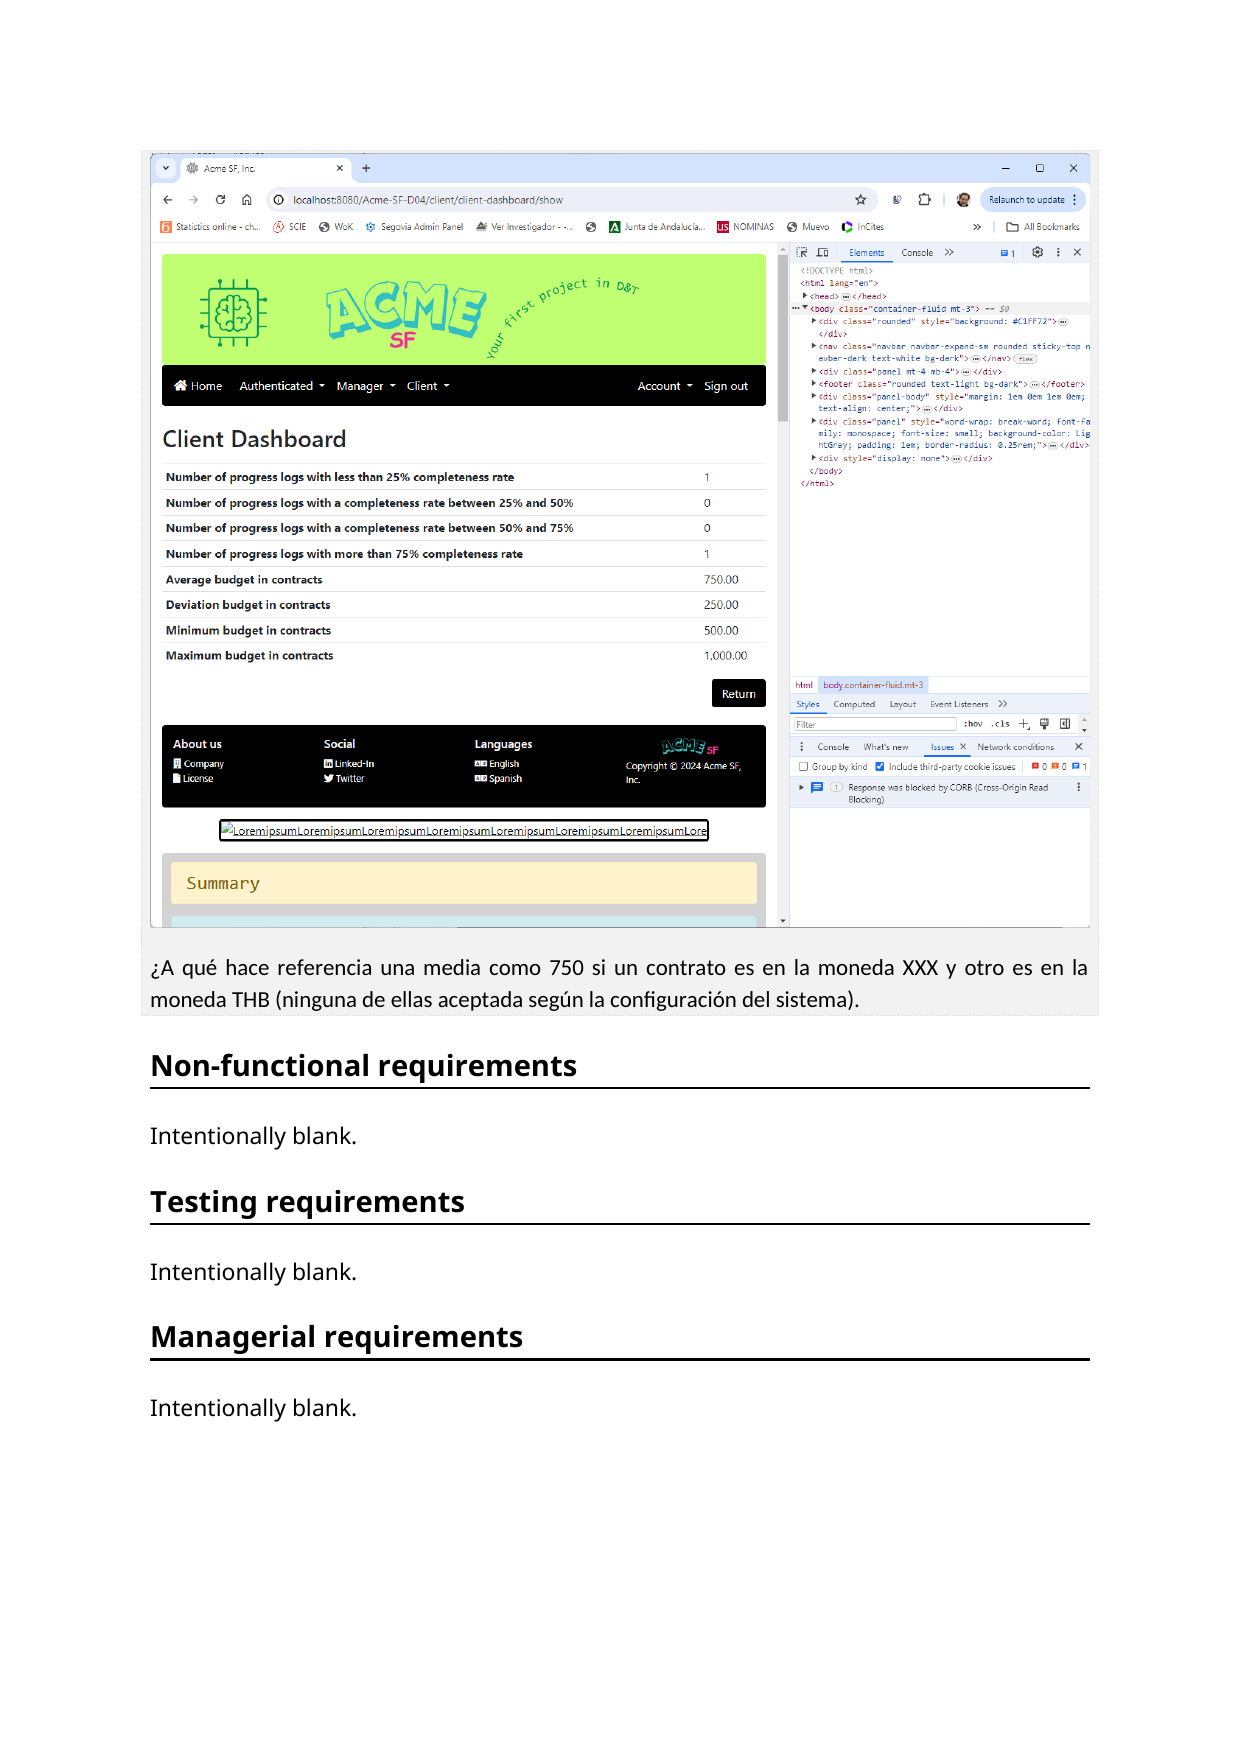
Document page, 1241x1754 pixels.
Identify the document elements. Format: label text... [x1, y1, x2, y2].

text ¿A qué hace referencia una media como 750 si un contrato es en la moneda XXX y otro es en la moneda THB (ninguna de ellas aceptada según la configuración del sistema). [141, 949, 1099, 1016]
subtitle Managerial requirements [150, 1317, 1090, 1358]
text Intentionally blank. [150, 1120, 1090, 1151]
picture [150, 153, 1091, 928]
text Intentionally blank. [150, 1256, 1090, 1287]
subtitle Testing requirements [150, 1181, 1090, 1223]
subtitle Non-functional requirements [150, 1045, 1090, 1087]
text Intentionally blank. [150, 1391, 1090, 1423]
